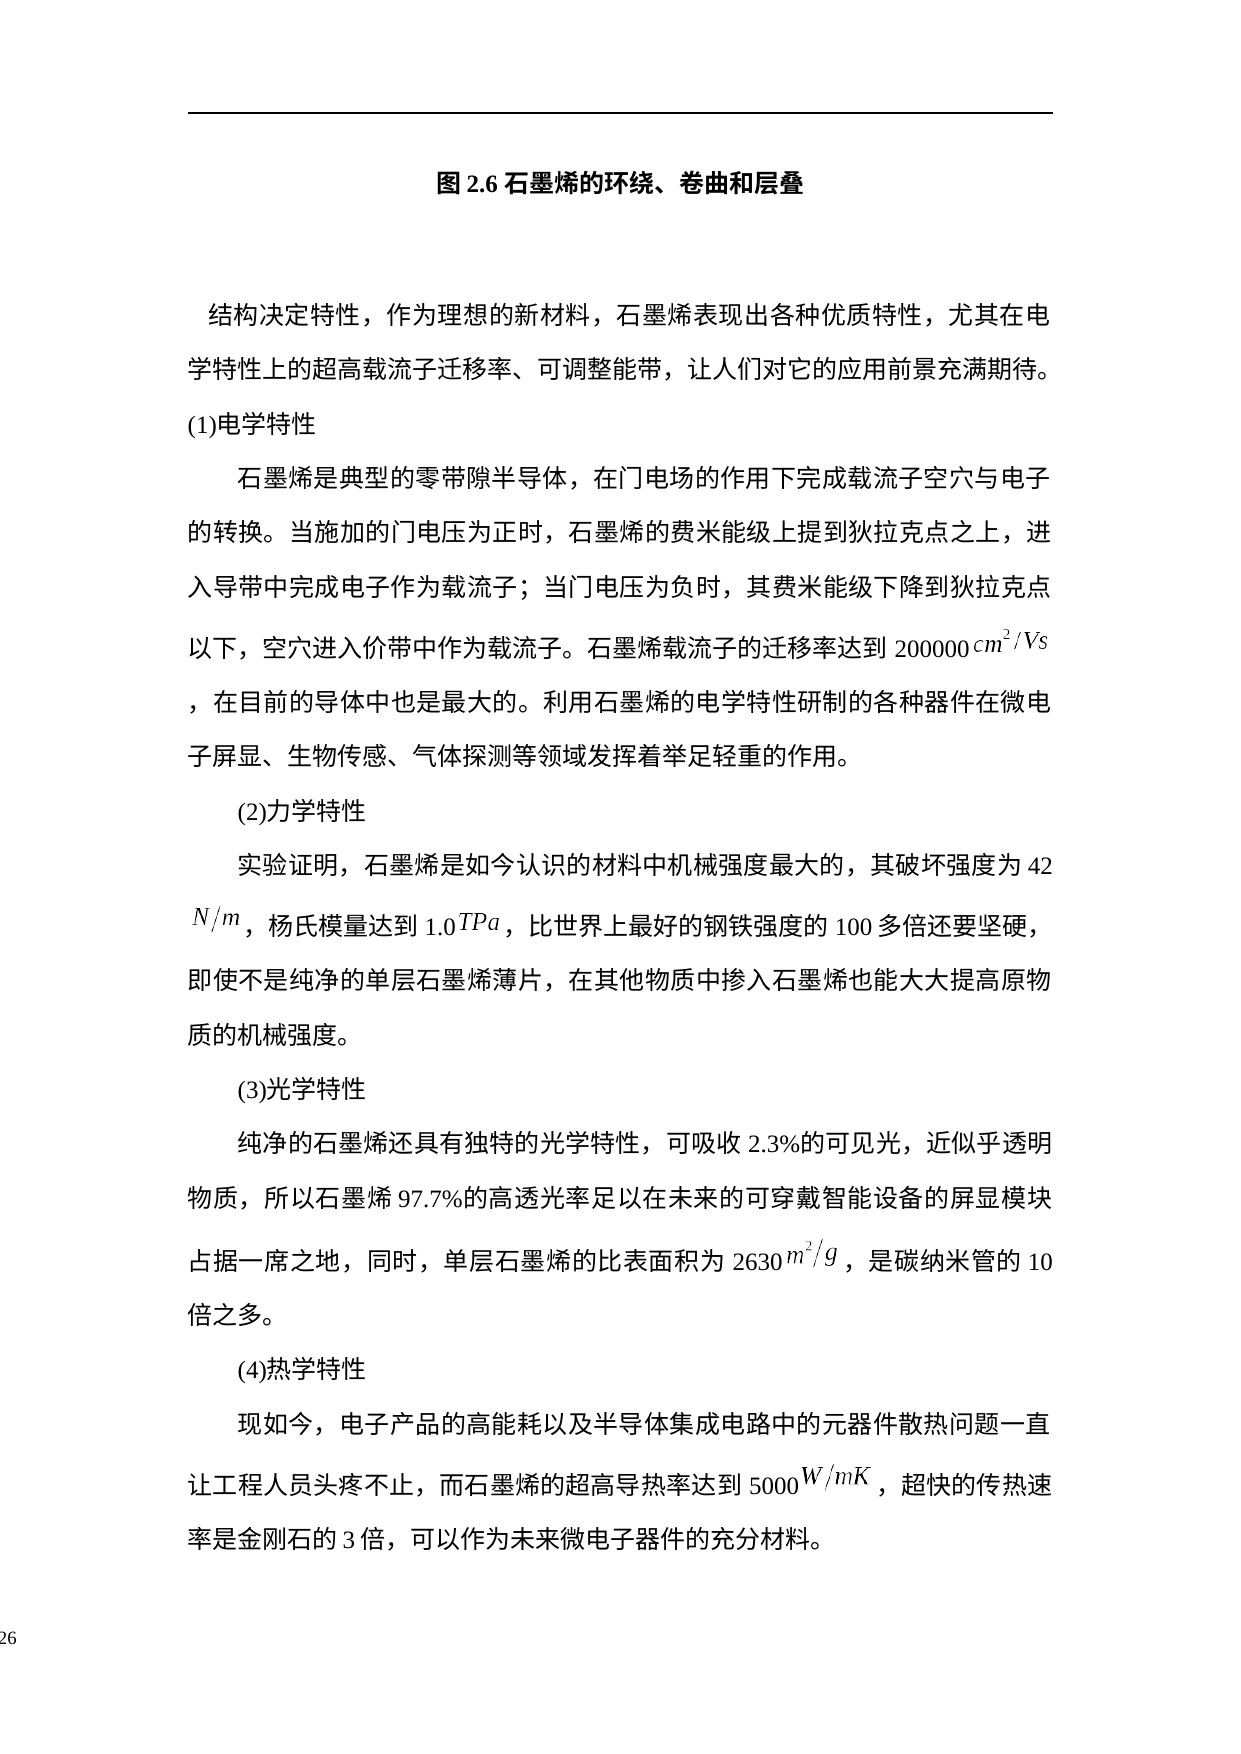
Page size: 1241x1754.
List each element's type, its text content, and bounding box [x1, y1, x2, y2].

list 纯净的石墨烯还具有独特的光学特性，可吸收2.3%的可见光，近似乎透明物质，所以石墨烯97.7%的高透光率足以在未来的可穿戴智能设备的屏显模块占据一席之地，同时，单层石墨烯的比表面积为2630，是碳纳米管的10倍之多。 [187, 1124, 1053, 1332]
list 电学特性 [187, 404, 1053, 440]
text 结构决定特性，作为理想的新材料，石墨烯表现出各种优质特性，尤其在电学特性上的超高载流子迁移率、可调整能带，让人们对它的应用前景充满期待。 [187, 295, 1053, 386]
list 实验证明，石墨烯是如今认识的材料中机械强度最大的，其破坏强度为42，杨氏模量达到1.0，比世界上最好的钢铁强度的100多倍还要坚硬，即使不是纯净的单层石墨烯薄片，在其他物质中掺入石墨烯也能大大提高原物质的机械强度。 [187, 846, 1053, 1051]
list 热学特性 [187, 1350, 1053, 1386]
text 图2.6 石墨烯的环绕、卷曲和层叠 [187, 164, 1053, 200]
list 力学特性 [187, 791, 1053, 827]
list 现如今，电子产品的高能耗以及半导体集成电路中的元器件散热问题一直让工程人员头疼不止，而石墨烯的超高导热率达到5000，超快的传热速率是金刚石的3倍，可以作为未来微电子器件的充分材料。 [187, 1404, 1053, 1556]
list 石墨烯是典型的零带隙半导体，在门电场的作用下完成载流子空穴与电子的转换。当施加的门电压为正时，石墨烯的费米能级上提到狄拉克点之上，进入导带中完成电子作为载流子；当门电压为负时，其费米能级下降到狄拉克点以下，空穴进入价带中作为载流子。石墨烯载流子的迁移率达到200000，在目前的导体中也是最大的。利用石墨烯的电学特性研制的各种器件在微电子屏显、生物传感、气体探测等领域发挥着举足轻重的作用。 [187, 458, 1053, 773]
list 光学特性 [187, 1069, 1053, 1106]
